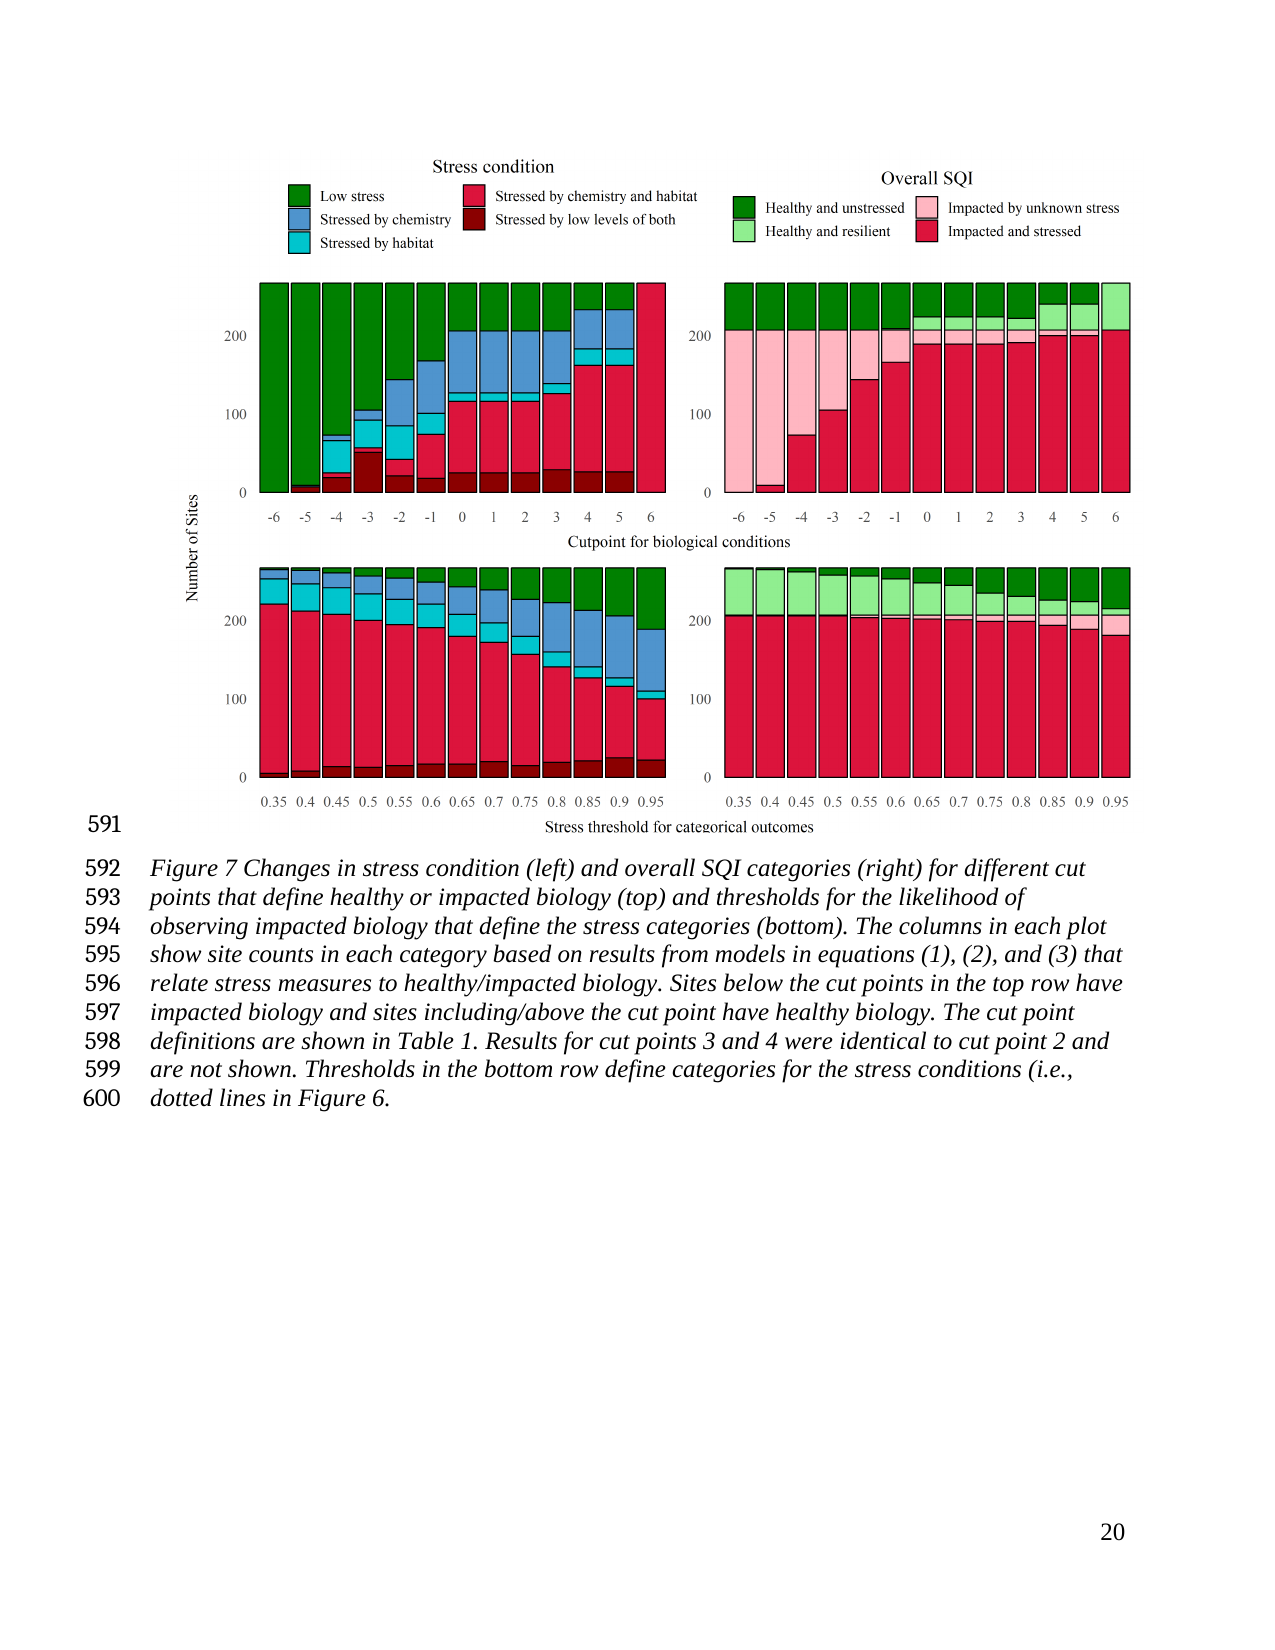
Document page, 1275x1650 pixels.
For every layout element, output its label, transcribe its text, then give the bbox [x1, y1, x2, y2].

text Figure 7 Changes in stress condition (left) and overall SQI categories (right) for different cut points that define healthy or impacted biology (top) and thresholds for the likelihood of observing impacted biology that define the stress categories (bottom). The columns in each plot show site counts in each category based on results from models in equations (1), (2), and (3) that relate stress measures to healthy/impacted biology. Sites below the cut points in the top row have impacted biology and sites including/above the cut point have healthy biology. The cut point definitions are shown in Table 1. Results for cut points 3 and 4 were identical to cut point 2 and are not shown. Thresholds in the bottom row define categories for the stress conditions (i.e., dotted lines in Figure 6. [150, 853, 1125, 1112]
picture [168, 150, 1144, 833]
